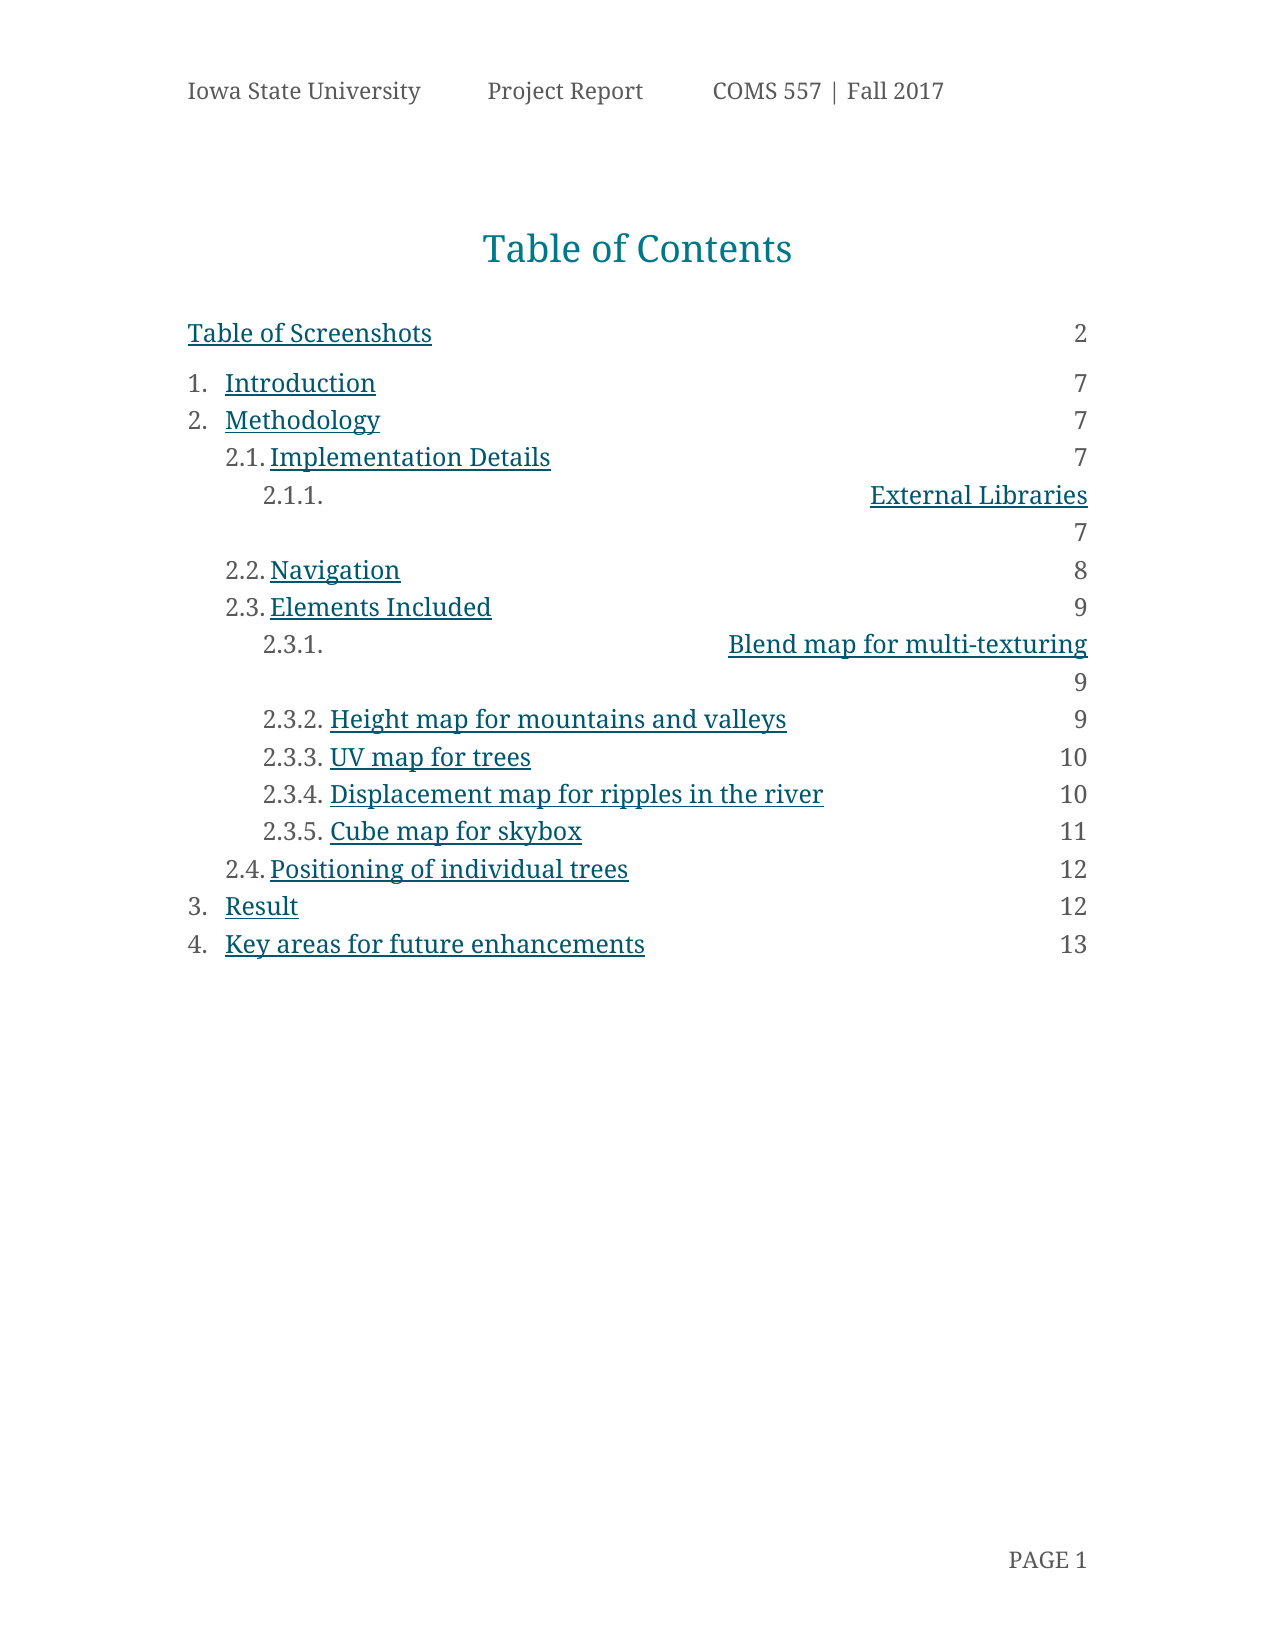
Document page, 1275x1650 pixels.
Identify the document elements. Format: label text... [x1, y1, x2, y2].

list Key areas for future enhancements 13 [187, 926, 1087, 960]
list 2.3.5. Cube map for skybox 11 [262, 814, 1087, 848]
list Elements Included 9 [225, 590, 1087, 624]
list Navigation 8 [225, 552, 1087, 586]
list Positioning of individual trees 12 [225, 851, 1087, 886]
list Methodology 7 [187, 403, 1087, 437]
list Implementation Details 7 [225, 440, 1087, 474]
list 2.3.2. Height map for mountains and valleys 9 [262, 702, 1087, 736]
subtitle Table of Screenshots 2 [187, 315, 1087, 349]
subtitle Table of Contents [187, 222, 1087, 273]
list 2.3.3. UV map for trees 10 [262, 739, 1087, 773]
list Blend map for multi-texturing 9 [262, 627, 1087, 698]
list Introduction 7 [187, 365, 1087, 399]
list External Libraries 7 [262, 477, 1087, 549]
list 2.3.4. Displacement map for ripples in the river 10 [262, 777, 1087, 811]
list Result 12 [187, 889, 1087, 923]
